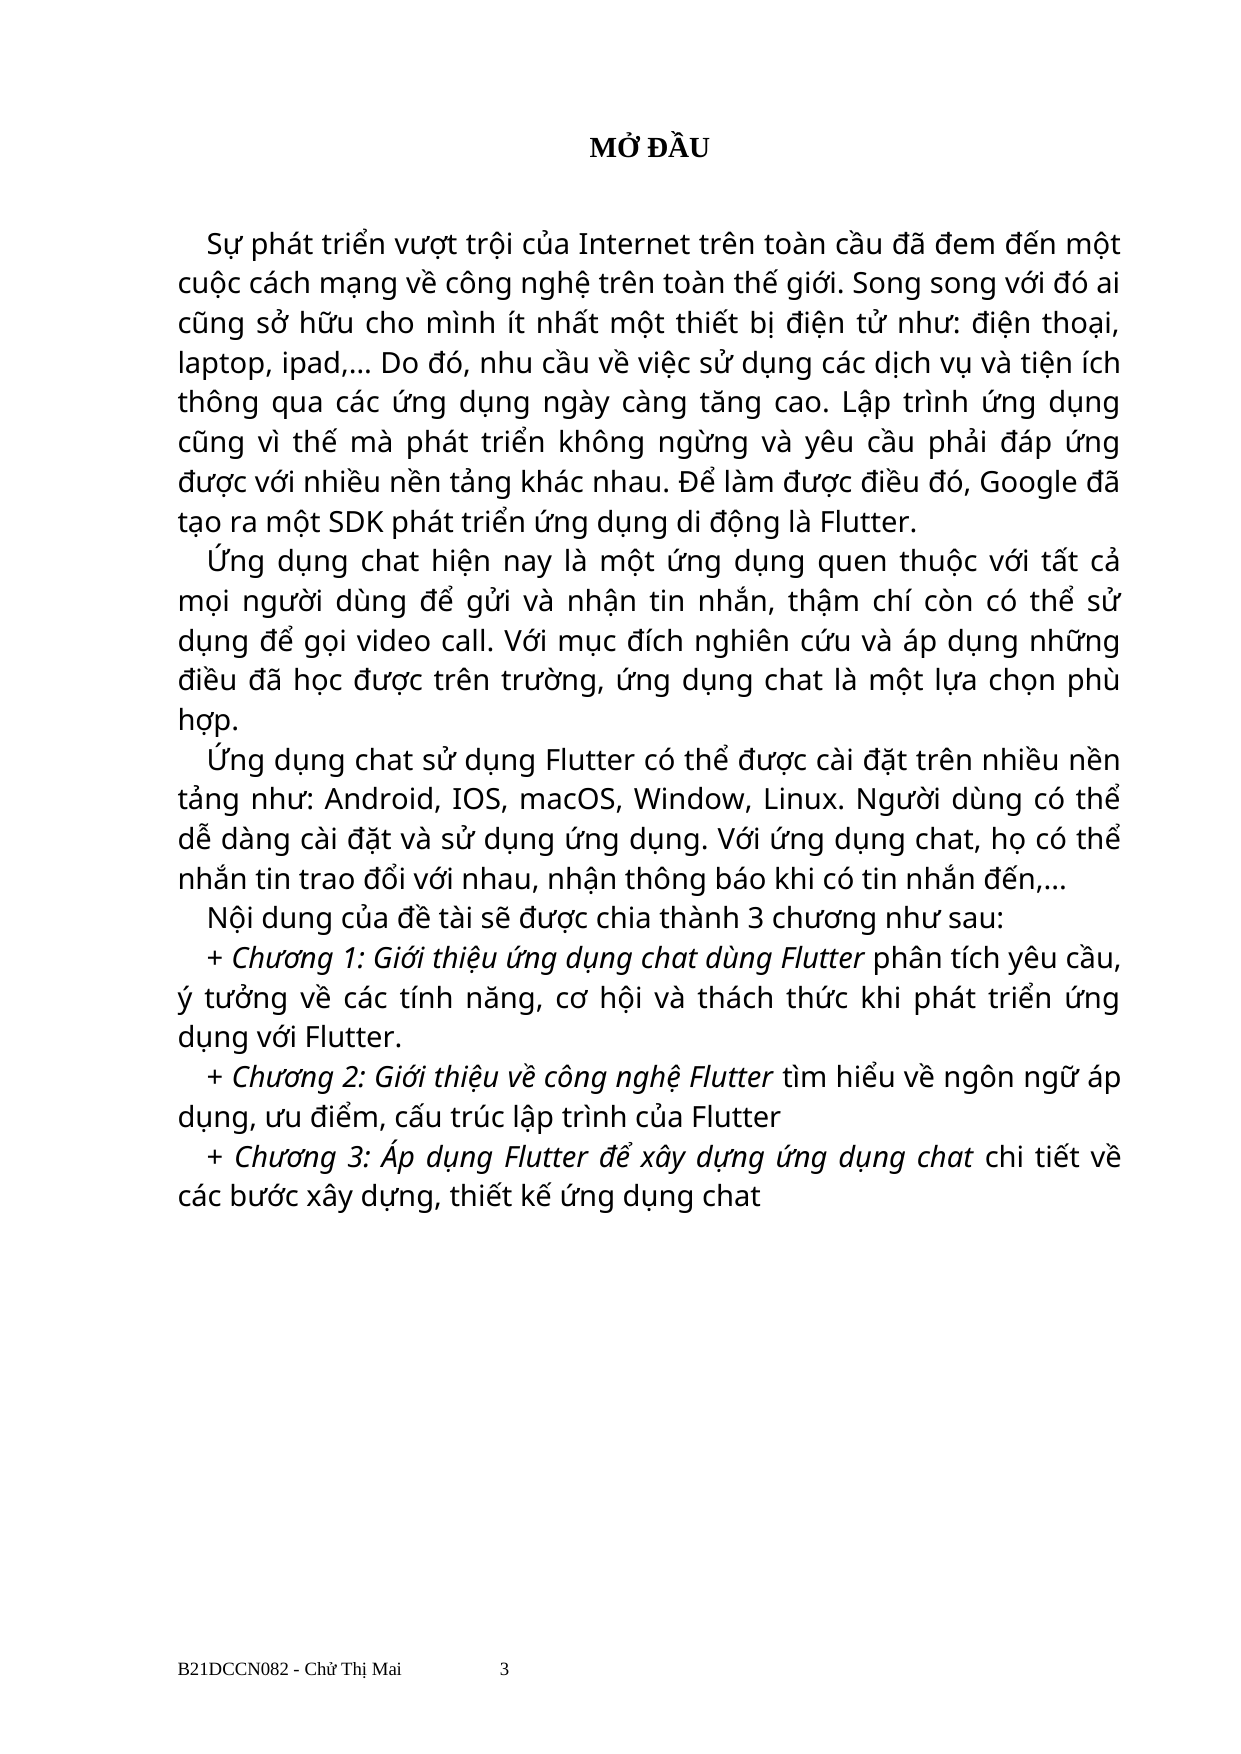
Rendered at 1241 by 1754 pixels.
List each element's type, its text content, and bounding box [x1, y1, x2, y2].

text Nội dung của đề tài sẽ được chia thành 3 chương như sau: [177, 898, 1122, 937]
text + Chương 1: Giới thiệu ứng dụng chat dùng Flutter phân tích yêu cầu, ý tưởng về các tính năng, cơ hội và thách thức khi phát triển ứng dụng với Flutter. [177, 937, 1122, 1056]
text Ứng dụng chat sử dụng Flutter có thể được cài đặt trên nhiều nền tảng như: Android, IOS, macOS, Window, Linux. Người dùng có thể dễ dàng cài đặt và sử dụng ứng dụng. Với ứng dụng chat, họ có thể nhắn tin trao đổi với nhau, nhận thông báo khi có tin nhắn đến,... [177, 739, 1122, 898]
text + Chương 3: Áp dụng Flutter để xây dựng ứng dụng chat chi tiết về các bước xây dựng, thiết kế ứng dụng chat [177, 1136, 1122, 1215]
text Sự phát triển vượt trội của Internet trên toàn cầu đã đem đến một cuộc cách mạng về công nghệ trên toàn thế giới. Song song với đó ai cũng sở hữu cho mình ít nhất một thiết bị điện tử như: điện thoại, laptop, ipad,… Do đó, nhu cầu về việc sử dụng các dịch vụ và tiện ích thông qua các ứng dụng ngày càng tăng cao. Lập trình ứng dụng cũng vì thế mà phát triển không ngừng và yêu cầu phải đáp ứng được với nhiều nền tảng khác nhau. Để làm được điều đó, Google đã tạo ra một SDK phát triển ứng dụng di động là Flutter. [177, 223, 1122, 541]
text + Chương 2: Giới thiệu về công nghệ Flutter tìm hiểu về ngôn ngữ áp dụng, ưu điểm, cấu trúc lập trình của Flutter [177, 1056, 1122, 1136]
text Ứng dụng chat hiện nay là một ứng dụng quen thuộc với tất cả mọi người dùng để gửi và nhận tin nhắn, thậm chí còn có thể sử dụng để gọi video call. Với mục đích nghiên cứu và áp dụng những điều đã học được trên trường, ứng dụng chat là một lựa chọn phù hợp. [177, 541, 1122, 739]
subtitle MỞ ĐẦU [177, 131, 1122, 164]
